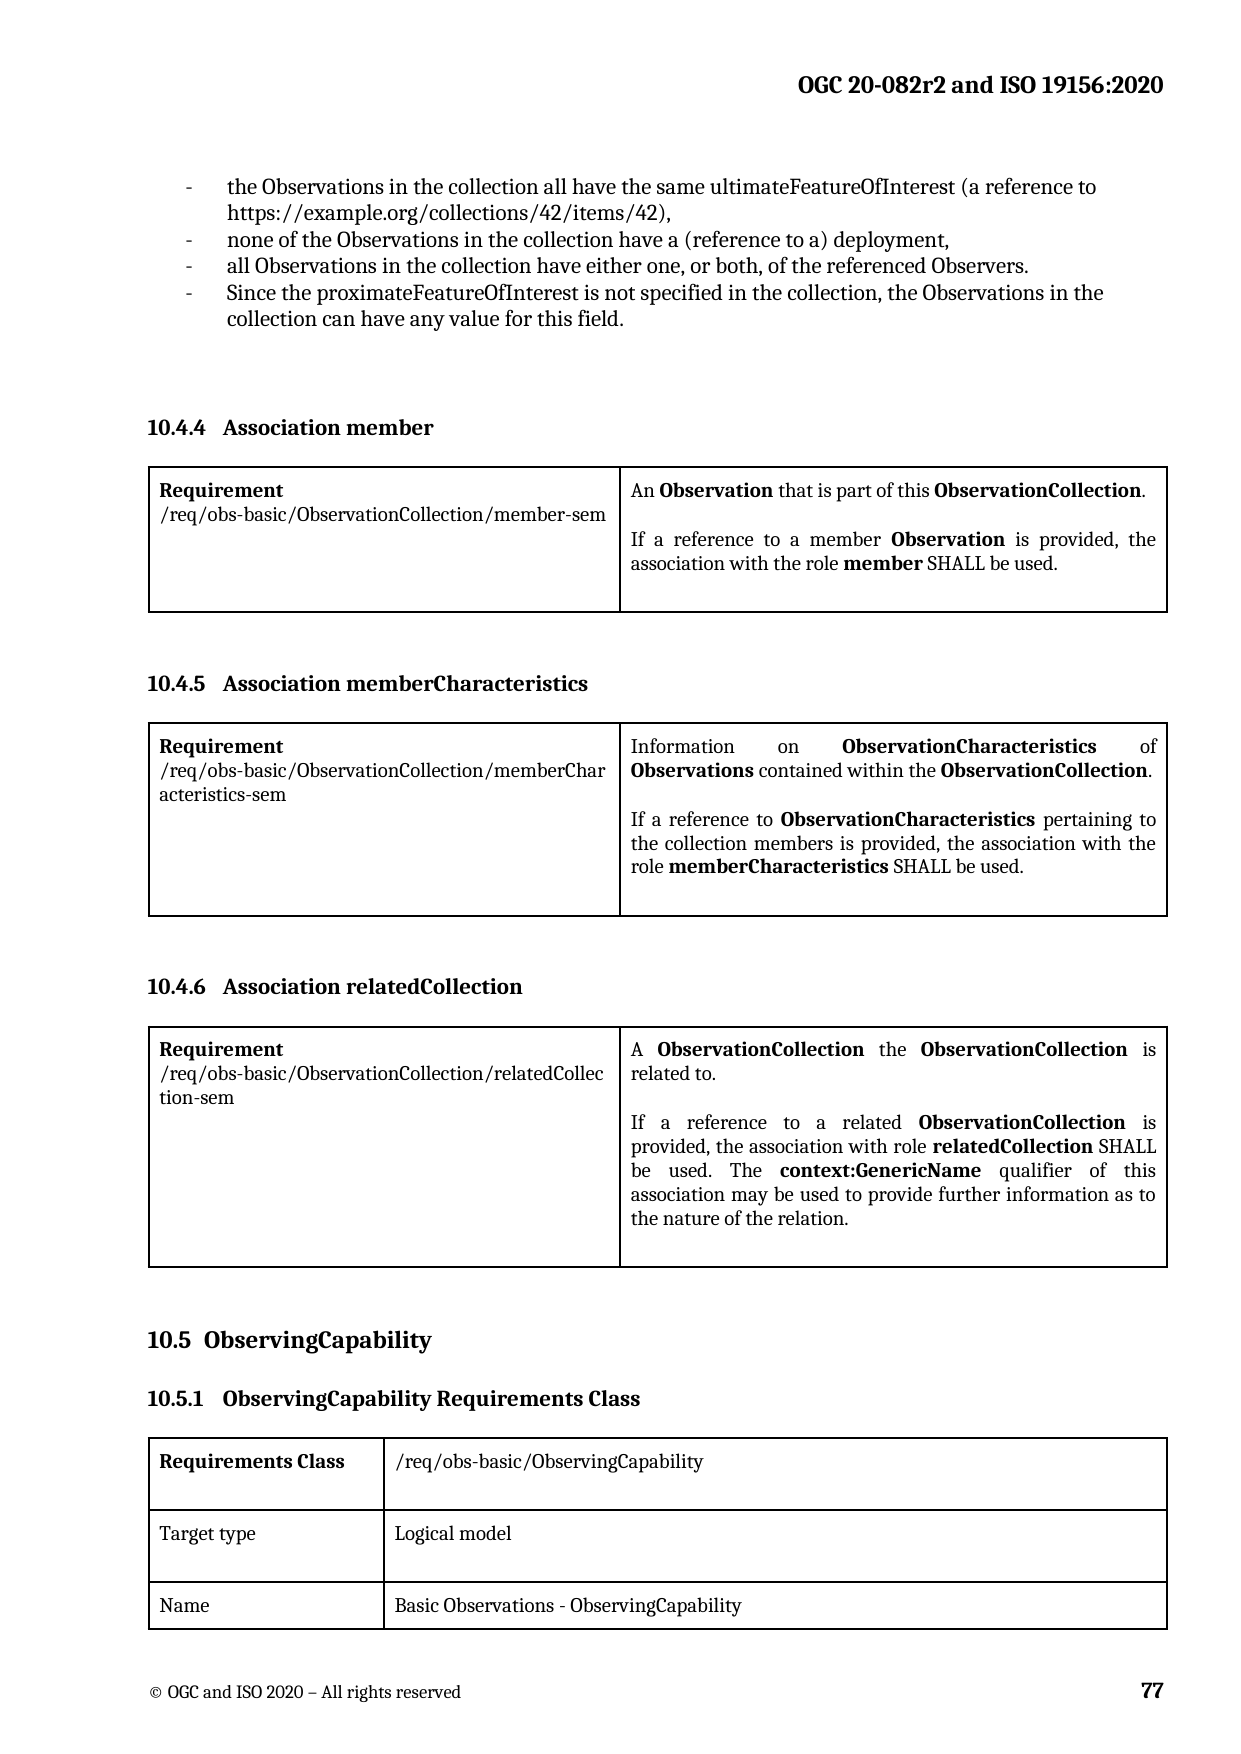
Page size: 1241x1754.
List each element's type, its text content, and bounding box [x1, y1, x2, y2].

table_header Requirement /req/obs-basic/ObservationCollection/memberCharacteristics-sem [150, 724, 619, 914]
table_header A ObservationCollection the ObservationCollection is related to. If a reference to a related ObservationCollection is provided, the association with role relatedCollection SHALL be used. The context:GenericName qualifier of this association may be used to provide further information as to the nature of the relation. [621, 1028, 1166, 1266]
table_cell Target type [150, 1511, 383, 1581]
list all Observations in the collection have either one, or both, of the referenced Observers. [185, 253, 1163, 279]
table_header /req/obs-basic/ObservingCapability [385, 1439, 1166, 1509]
table_cell Basic Observations - ObservingCapability [385, 1583, 1166, 1628]
table_header Requirements Class [150, 1439, 383, 1509]
list none of the Observations in the collection have a (reference to a) deployment, [185, 227, 1163, 253]
list Since the proximateFeatureOfInterest is not specified in the collection, the Observations in the collection can have any value for this field. [185, 279, 1163, 332]
list the Observations in the collection all have the same ultimateFeatureOfInterest (a reference to https://example.org/collections/42/items/42), [185, 174, 1163, 227]
subtitle Association member [148, 414, 1163, 441]
subtitle ObservingCapability [148, 1326, 1163, 1354]
table_cell Logical model [385, 1511, 1166, 1581]
table_cell Name [150, 1583, 383, 1628]
table_header Information on ObservationCharacteristics of Observations contained within the ObservationCollection. If a reference to ObservationCharacteristics pertaining to the collection members is provided, the association with the role memberCharacteristics SHALL be used. [621, 724, 1166, 914]
subtitle ObservingCapability Requirements Class [148, 1386, 1163, 1412]
table_header An Observation that is part of this ObservationCollection. If a reference to a member Observation is provided, the association with the role member SHALL be used. [621, 468, 1166, 611]
table_header Requirement /req/obs-basic/ObservationCollection/member-sem [150, 468, 619, 611]
table_header Requirement /req/obs-basic/ObservationCollection/relatedCollection-sem [150, 1028, 619, 1266]
subtitle Association relatedCollection [148, 974, 1163, 1001]
subtitle Association memberCharacteristics [148, 670, 1163, 697]
